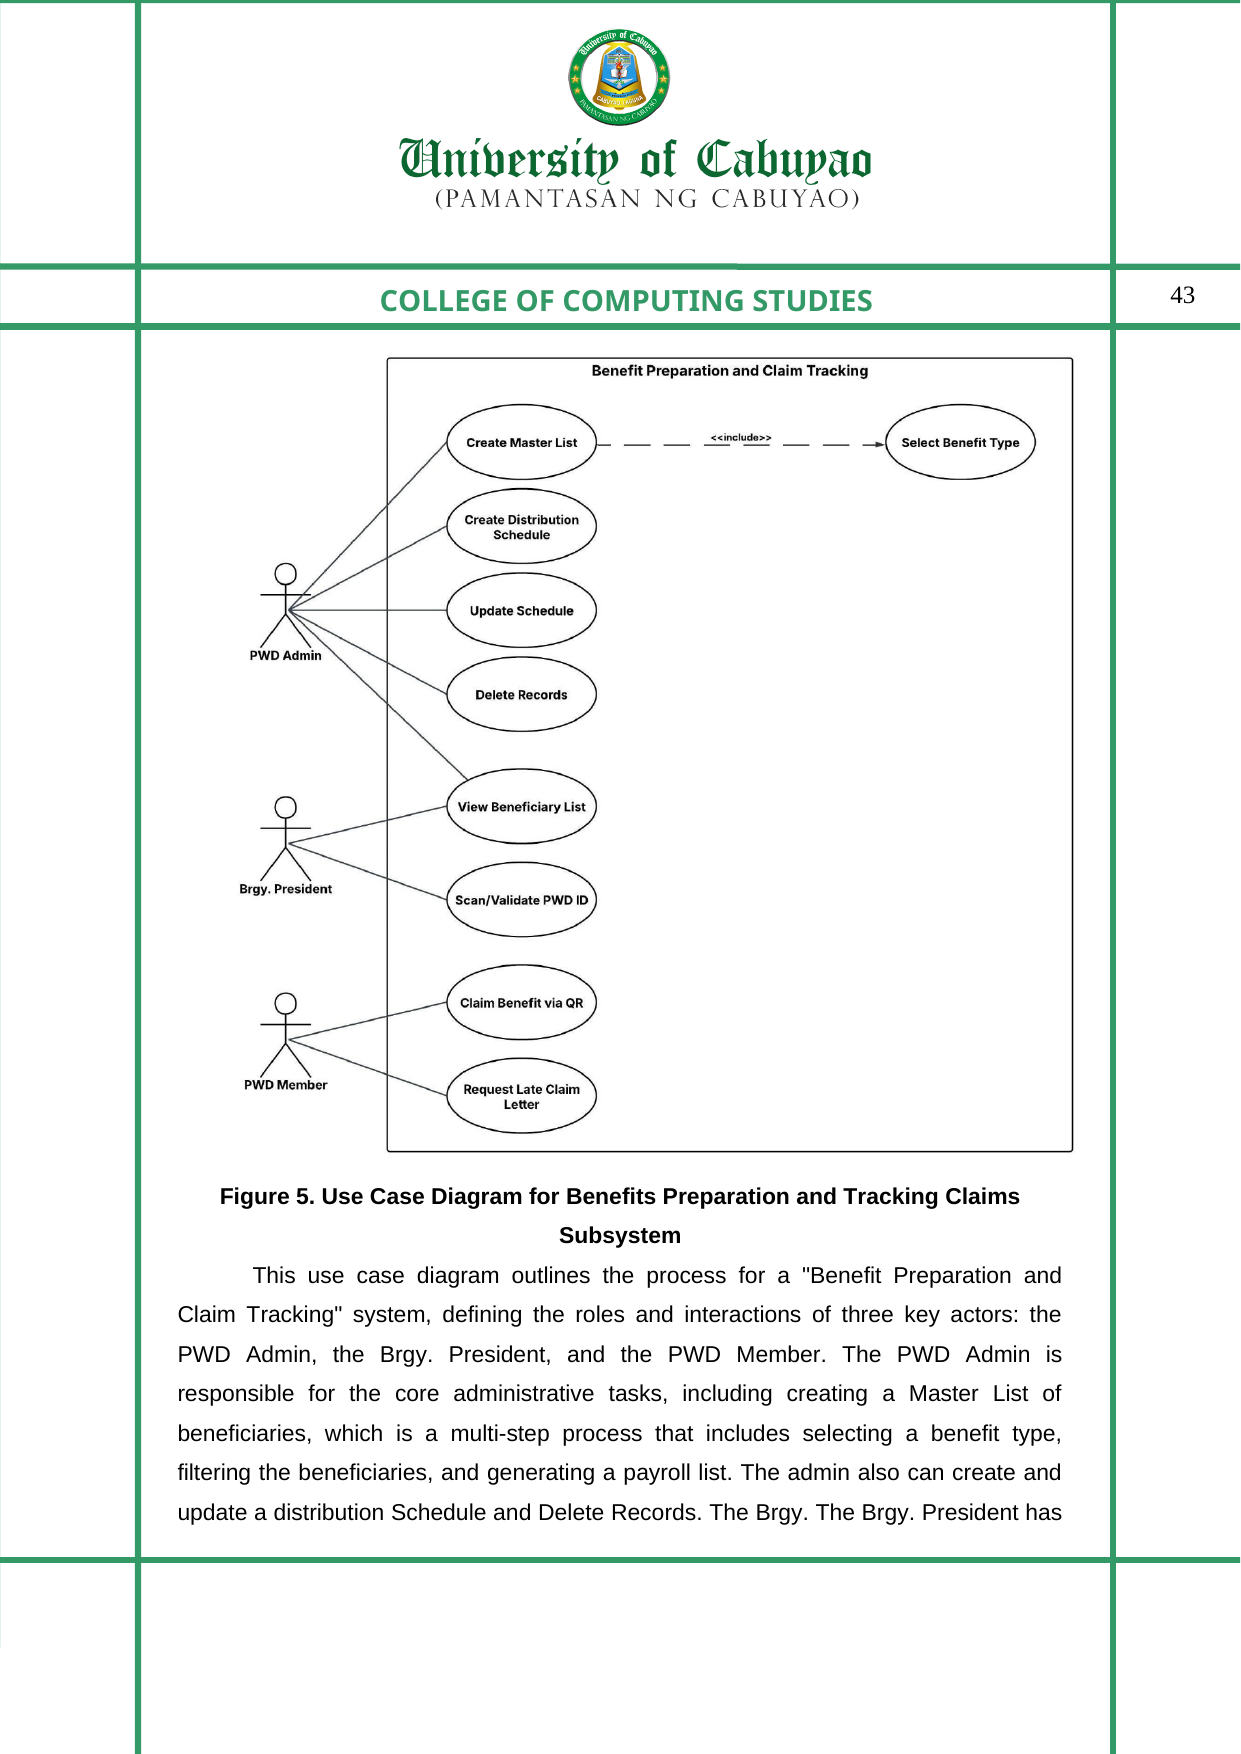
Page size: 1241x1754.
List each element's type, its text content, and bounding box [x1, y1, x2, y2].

picture [204, 339, 1091, 1170]
picture [1116, 4, 1125, 263]
picture [144, 4, 1110, 263]
